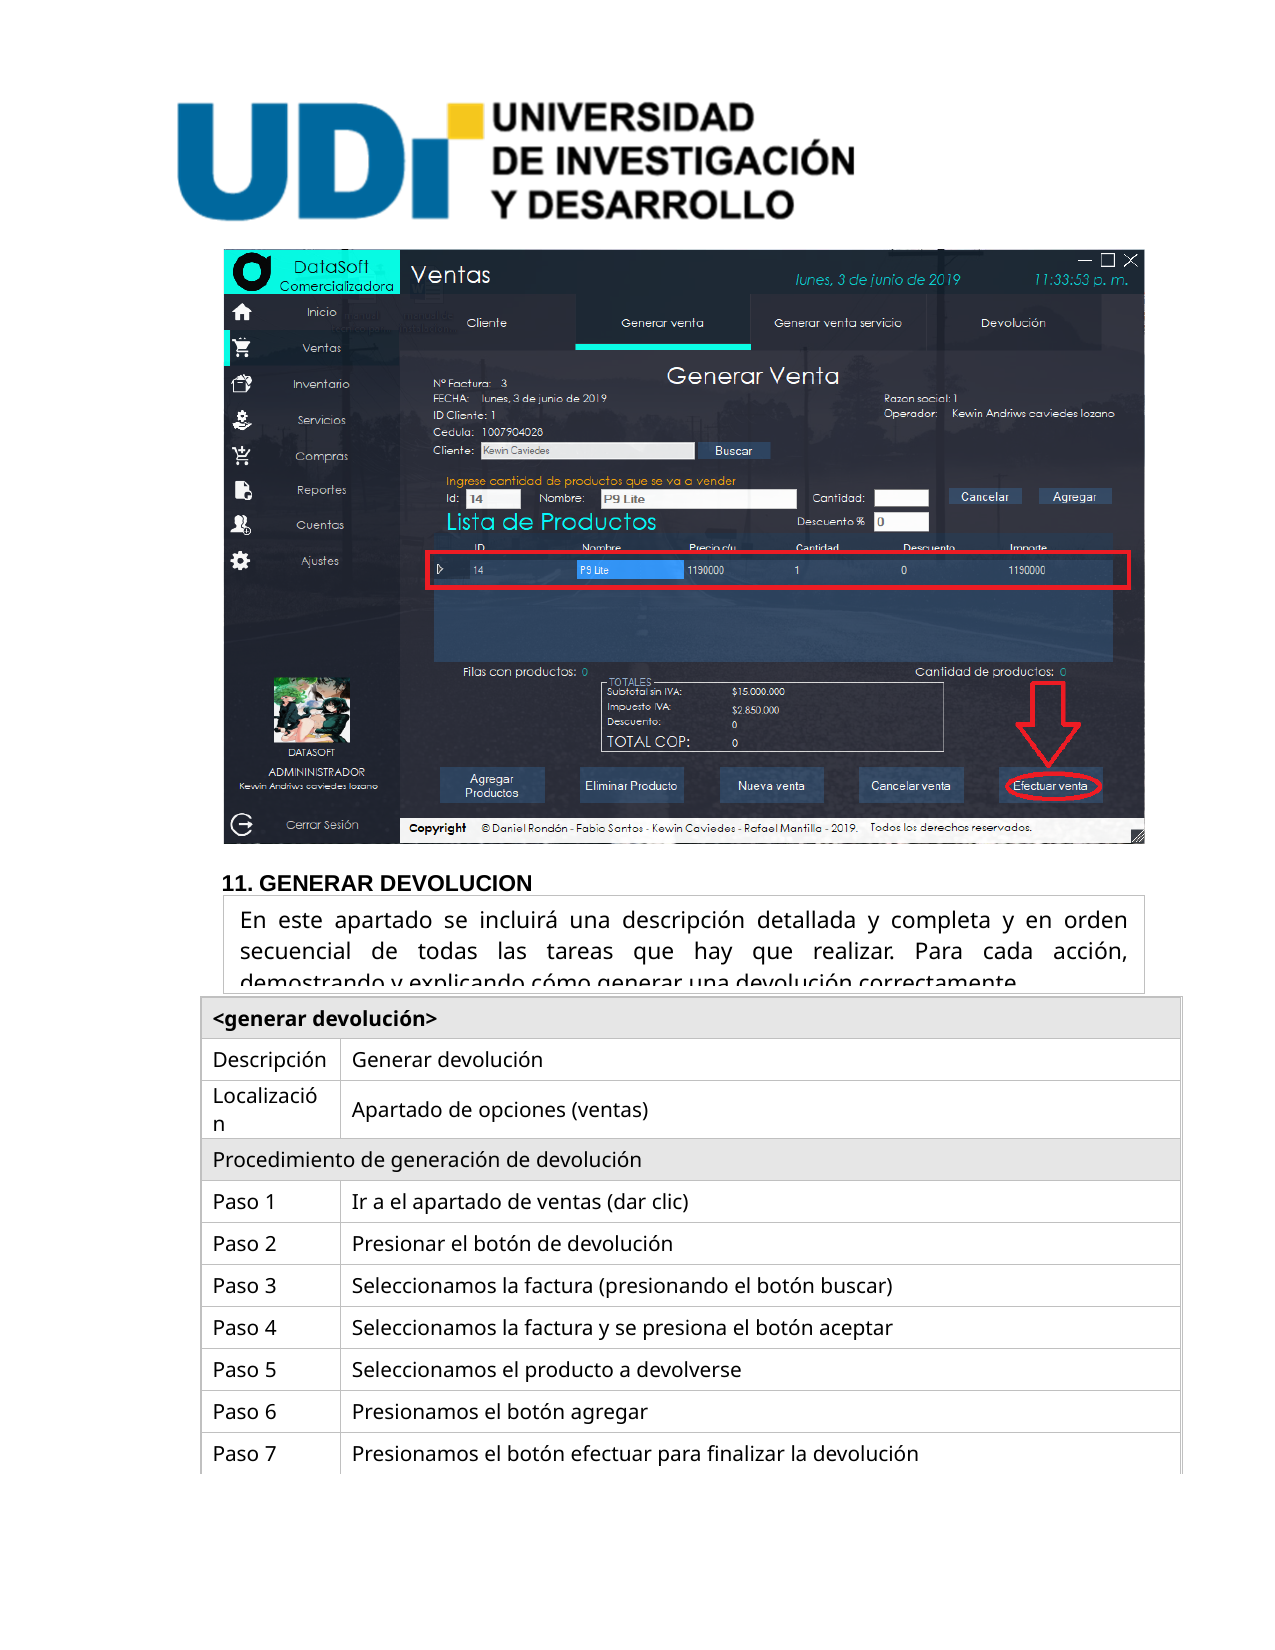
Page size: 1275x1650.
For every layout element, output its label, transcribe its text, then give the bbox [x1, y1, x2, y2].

table_cell Paso 5 [202, 1349, 340, 1390]
table_cell Paso 3 [202, 1265, 340, 1306]
table_header <generar devolución> [202, 998, 1180, 1038]
table_cell Seleccionamos la factura (presionando el botón buscar) [341, 1265, 1180, 1306]
table_cell Procedimiento de generación de devolución [202, 1139, 1180, 1180]
picture [177, 73, 1145, 844]
table_cell Paso 7 [202, 1433, 340, 1474]
table_cell Paso 6 [202, 1391, 340, 1432]
table_cell Presionamos el botón efectuar para finalizar la devolución [341, 1433, 1180, 1474]
table_cell Seleccionamos el producto a devolverse [341, 1349, 1180, 1390]
table_cell Paso 2 [202, 1223, 340, 1264]
table_cell Presionar el botón de devolución [341, 1223, 1180, 1264]
table_cell Seleccionamos la factura y se presiona el botón aceptar [341, 1307, 1180, 1348]
table_cell Localización [202, 1081, 340, 1138]
table_cell Apartado de opciones (ventas) [341, 1081, 1180, 1138]
table_cell Ir a el apartado de ventas (dar clic) [341, 1181, 1180, 1222]
table_cell Paso 1 [202, 1181, 340, 1222]
list GENERAR DEVOLUCION [221, 870, 1098, 896]
table_cell Paso 4 [202, 1307, 340, 1348]
table_cell Descripción [202, 1039, 340, 1080]
table_cell Generar devolución [341, 1039, 1180, 1080]
table_cell Presionamos el botón agregar [341, 1391, 1180, 1432]
